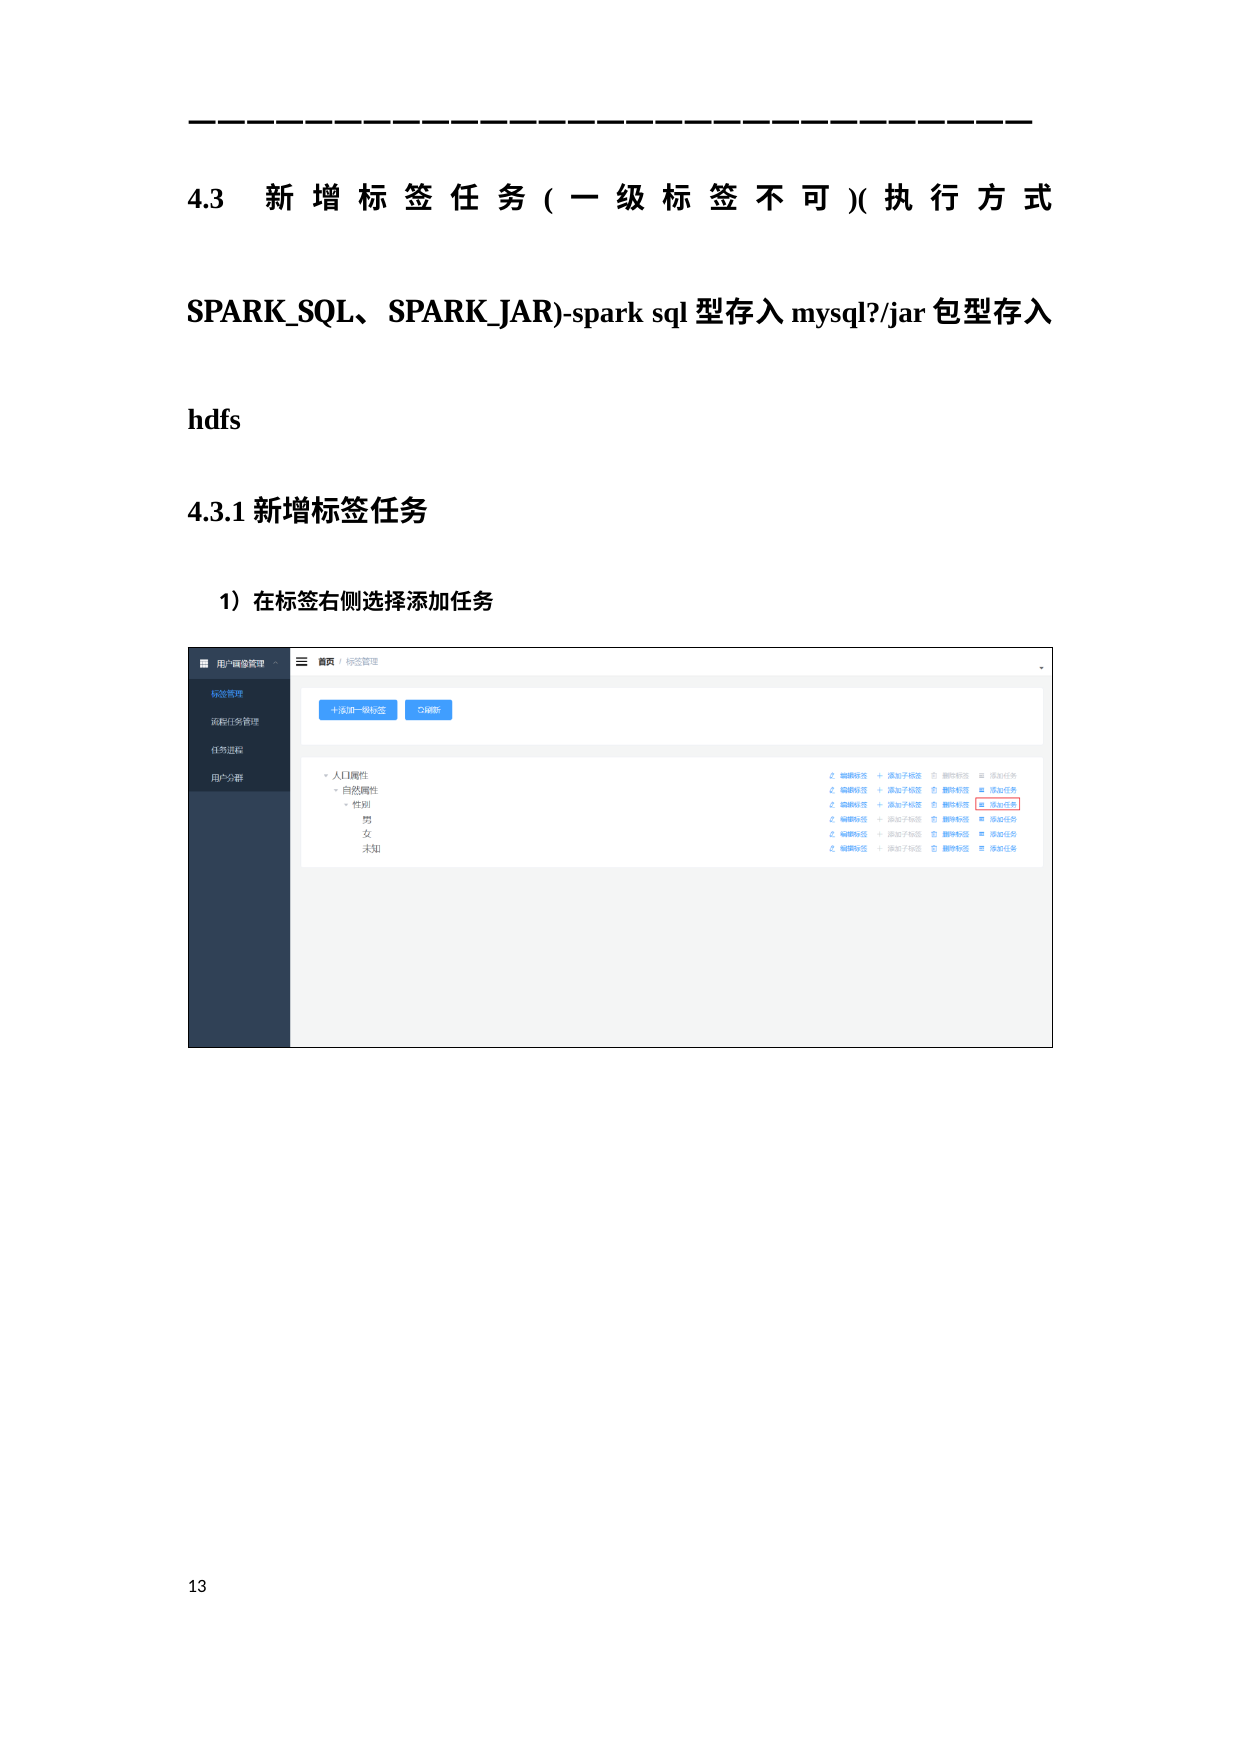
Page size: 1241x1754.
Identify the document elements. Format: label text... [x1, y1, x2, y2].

picture [189, 648, 1052, 1047]
subtitle 1）在标签右侧选择添加任务 [187, 584, 1053, 616]
subtitle 4.3 新增标签任务(一级标签不可)(执行方式SPARK_SQL、SPARK_JAR)-spark sql型存入mysql?/jar包型存入hdfs [187, 163, 1053, 452]
subtitle 4.3.1 新增标签任务 [187, 476, 1053, 541]
